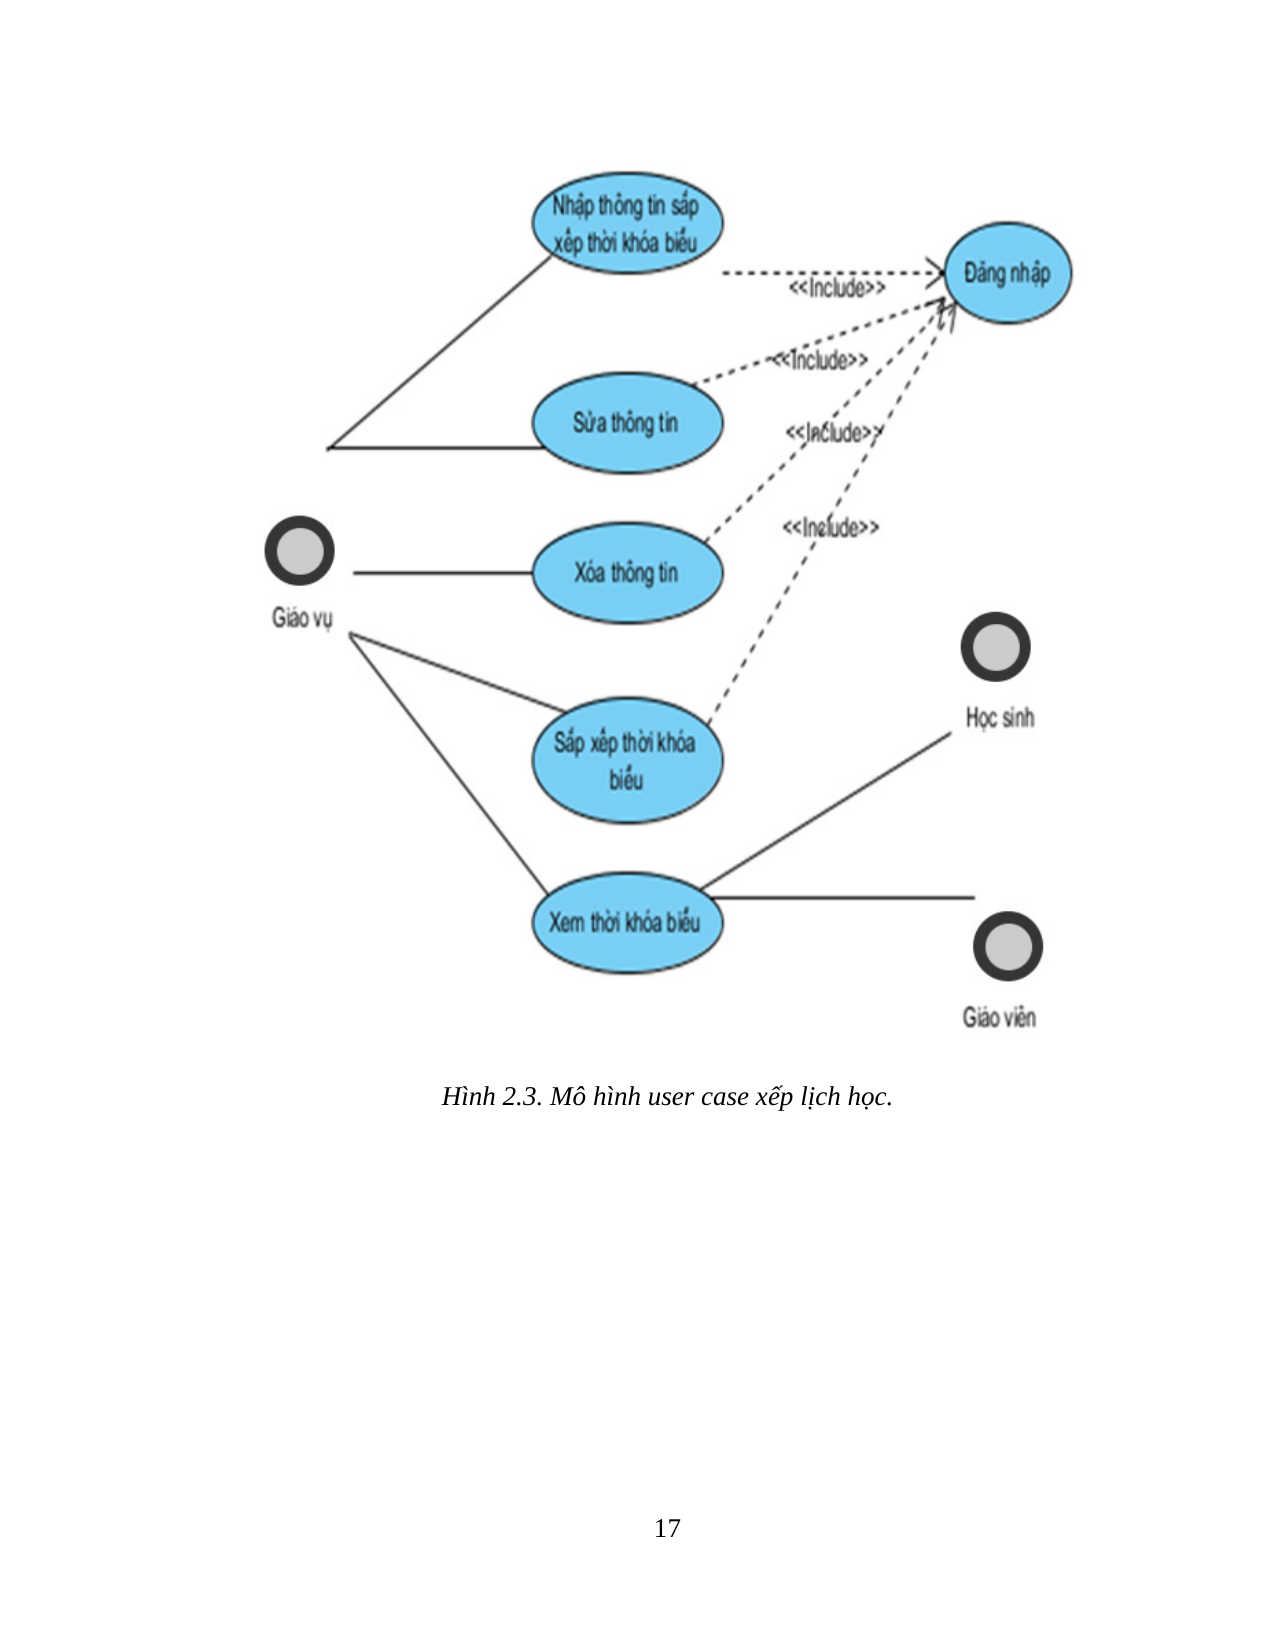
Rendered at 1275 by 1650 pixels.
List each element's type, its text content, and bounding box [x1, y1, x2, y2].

text Hình 2.3. Mô hình user case xếp lịch học. [179, 1080, 1158, 1111]
picture [236, 156, 1101, 1068]
